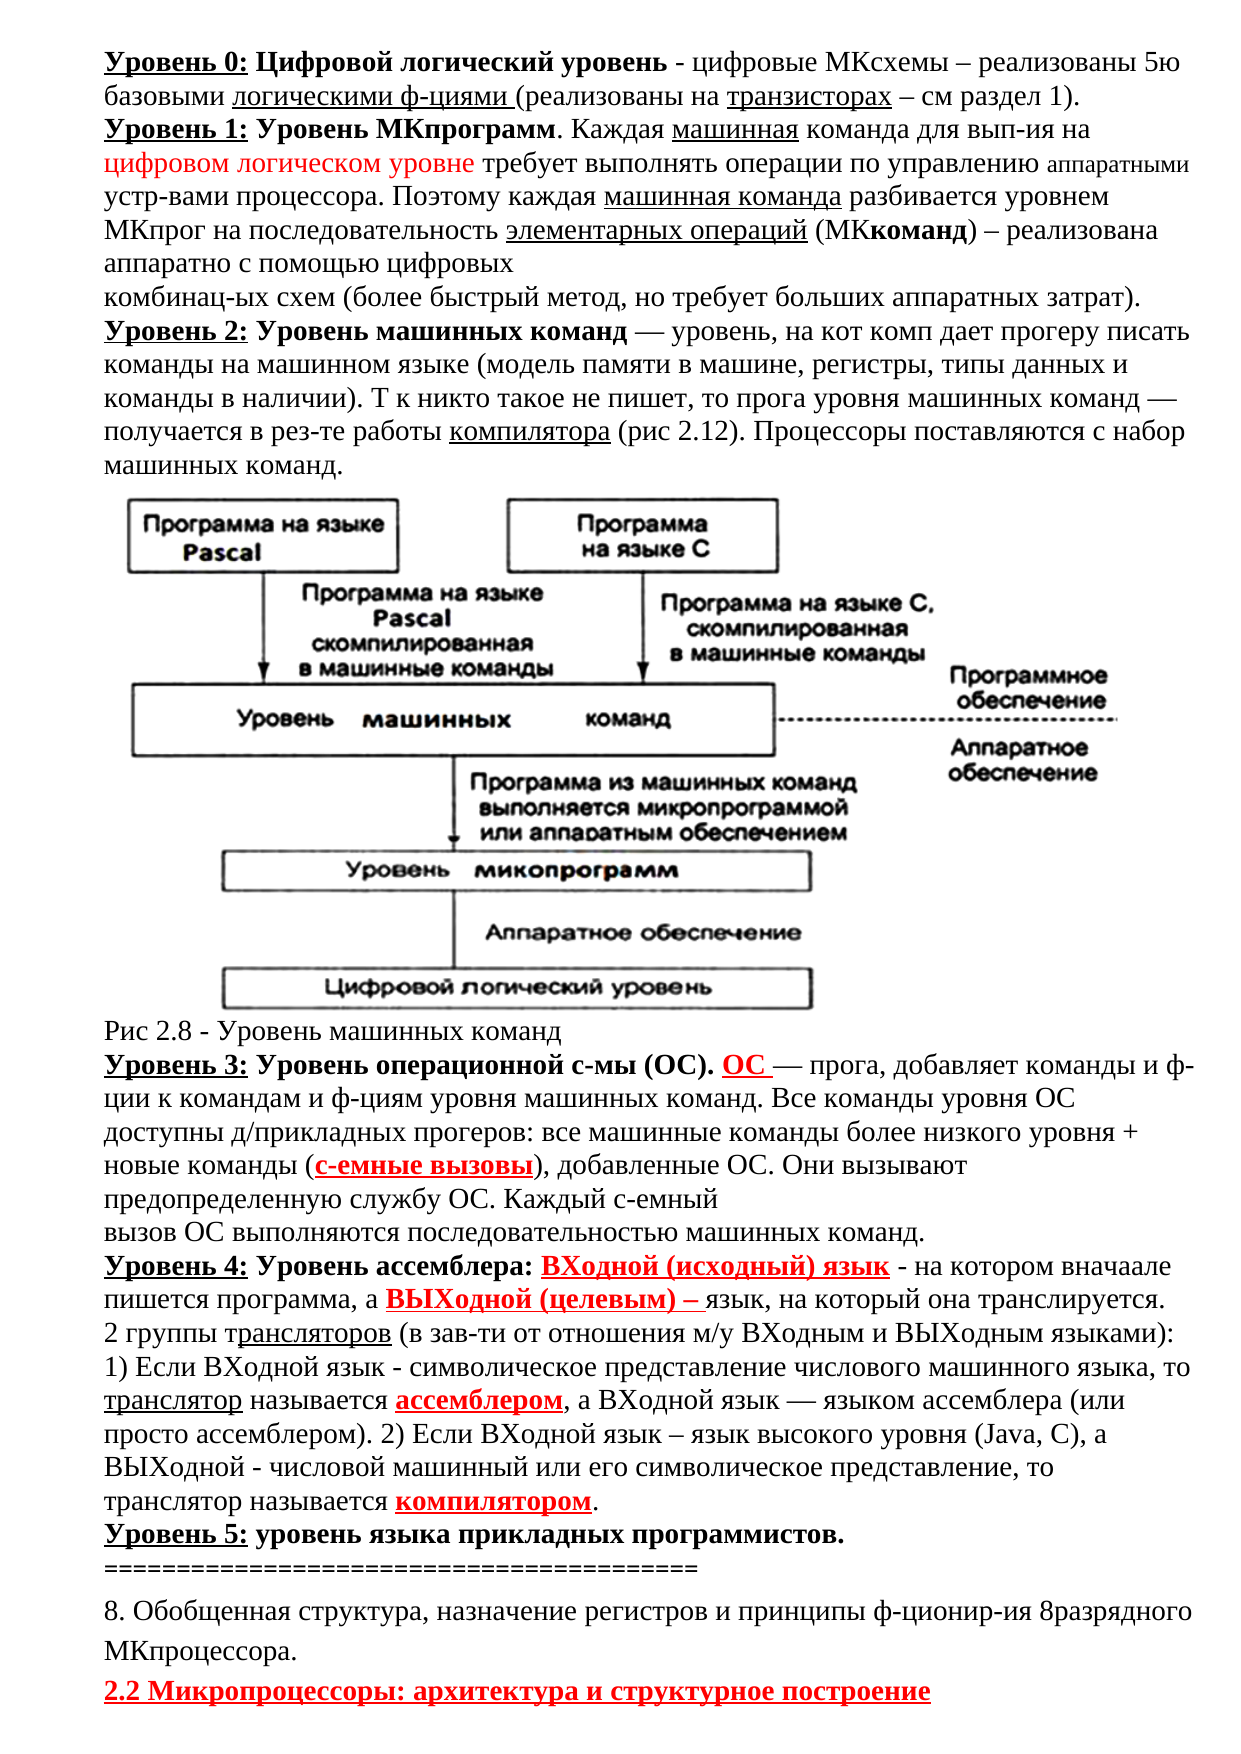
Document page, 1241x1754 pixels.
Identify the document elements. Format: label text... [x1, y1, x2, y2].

text 2.2 Микропроцессоры: архитектура и структурное построение [103, 1673, 1196, 1707]
text 2 группы трансляторов (в зав-ти от отношения м/у ВХодным и ВЫХодным языками): 1) Если ВХодной язык - символическое представление числового машинного языка, то транслятор называется ассемблером, а ВХодной язык — языком ассемблера (или просто ассемблером). 2) Если ВХодной язык – язык высокого уровня (Java, С), а ВЫХодной - числовой машинный или его символическое представление, то транслятор называется компилятором. [103, 1315, 1196, 1516]
text Уровень 3: Уровень операционной с-мы (ОС). ОС — прога, добавляет команды и ф-ции к командам и ф-циям уровня машинных команд. Все команды уровня ОС доступны д/прикладных прогеров: все машинные команды более низкого уровня + новые команды (с-емные вызовы), добавленные ОС. Они вызывают предопределенную службу ОС. Каждый с-емный вызов ОС выполняются последовательностью машинных команд. [103, 1047, 1196, 1248]
text 8. Обобщенная структура, назначение регистров и принципы ф-ционир-ия 8разрядного МКпроцессора. [103, 1593, 1196, 1666]
picture [103, 480, 1118, 1014]
text Уровень 5: уровень языка прикладных программистов. [103, 1516, 1196, 1550]
text ========================================= [103, 1550, 1196, 1586]
text Уровень 2: Уровень машинных команд — уровень, на кот комп дает прогеру писать команды на машинном языке (модель памяти в машине, регистры, типы данных и команды в наличии). Т к никто такое не пишет, то прога уровня машинных команд — получается в рез-те работы компилятора (рис 2.12). Процессоры поставляются с набор машинных команд. [103, 313, 1196, 480]
text комбинац-ых схем (более быстрый метод, но требует больших аппаратных затрат). [103, 279, 1196, 313]
text Уровень 0: Цифровой логический уровень - цифровые МКсхемы – реализованы 5ю базовыми логическими ф-циями (реализованы на транзисторах – см раздел 1). [103, 44, 1196, 111]
text Рис 2.8 - Уровень машинных команд [103, 1013, 1196, 1047]
text Уровень 1: Уровень МКпрограмм. Каждая машинная команда для вып-ия на цифровом логическом уровне требует выполнять операции по управлению аппаратными устр-вами процессора. Поэтому каждая машинная команда разбивается уровнем МКпрог на последовательность элементарных операций (МКкоманд) – реализована аппаратно с помощью цифровых [103, 111, 1196, 279]
text Уровень 4: Уровень ассемблера: ВХодной (исходный) язык - на котором вначаале пишется программа, а ВЫХодной (целевым) – язык, на который она транслируется. [103, 1248, 1196, 1315]
